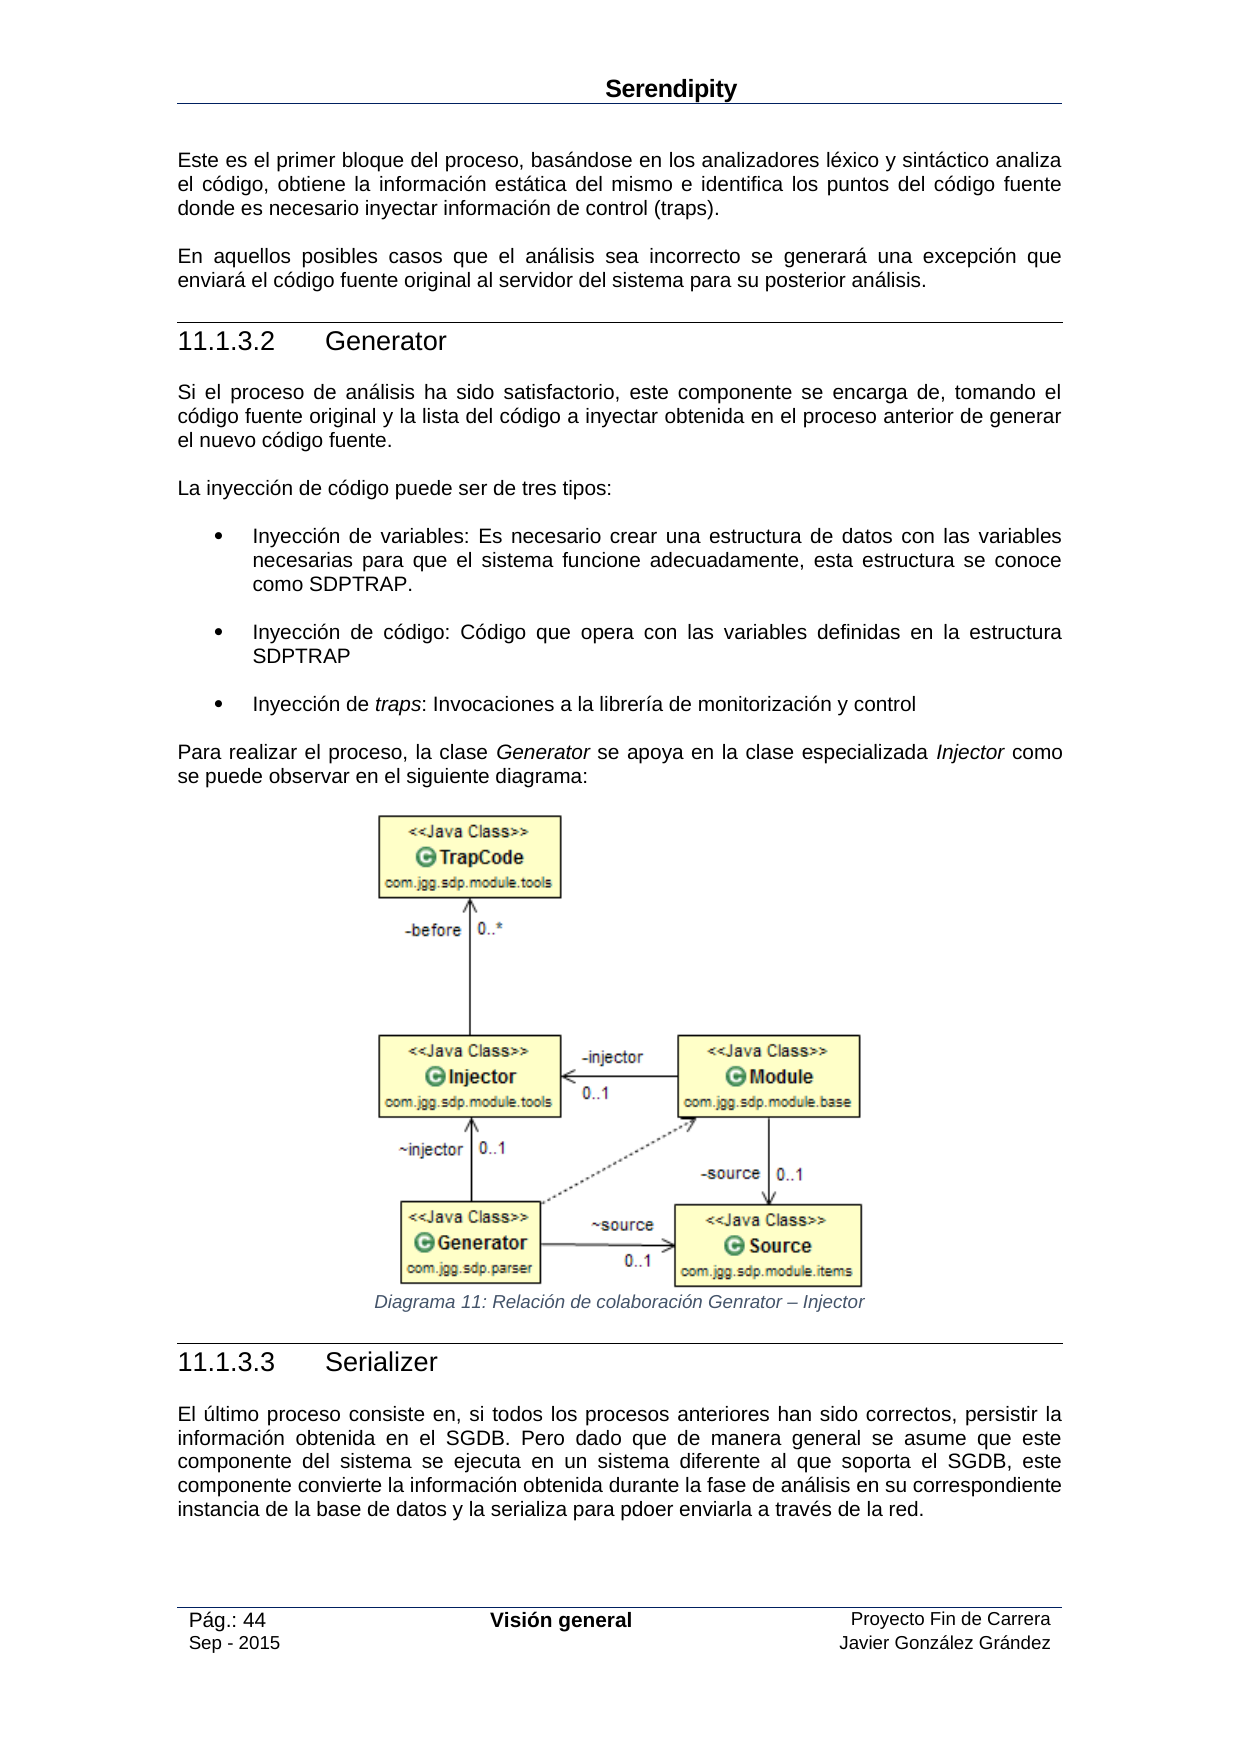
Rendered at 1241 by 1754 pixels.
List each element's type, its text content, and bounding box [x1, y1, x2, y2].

text Si el proceso de análisis ha sido satisfactorio, este componente se encarga de, tomando el código fuente original y la lista del código a inyectar obtenida en el proceso anterior de generar el nuevo código fuente. [177, 380, 1063, 452]
subtitle Serializer [177, 1344, 1063, 1377]
list Inyección de variables: Es necesario crear una estructura de datos con las variables necesarias para que el sistema funcione adecuadamente, esta estructura se conoce como SDPTRAP. [215, 524, 1063, 596]
list Inyección de traps: Invocaciones a la librería de monitorización y control [215, 692, 1063, 716]
text El último proceso consiste en, si todos los procesos anteriores han sido correctos, persistir la información obtenida en el SGDB. Pero dado que de manera general se asume que este componente del sistema se ejecuta en un sistema diferente al que soporta el SGDB, este componente convierte la información obtenida durante la fase de análisis en su correspondiente instancia de la base de datos y la serializa para pdoer enviarla a través de la red. [177, 1401, 1063, 1521]
text Para realizar el proceso, la clase Generator se apoya en la clase especializada Injector como se puede observar en el siguiente diagrama: [177, 740, 1063, 788]
subtitle Generator [177, 323, 1063, 356]
picture [374, 811, 867, 1292]
text En aquellos posibles casos que el análisis sea incorrecto se generará una excepción que enviará el código fuente original al servidor del sistema para su posterior análisis. [177, 243, 1063, 291]
list Inyección de código: Código que opera con las variables definidas en la estructura SDPTRAP [215, 620, 1063, 668]
text Este es el primer bloque del proceso, basándose en los analizadores léxico y sintáctico analiza el código, obtiene la información estática del mismo e identifica los puntos del código fuente donde es necesario inyectar información de control (traps). [177, 148, 1063, 219]
text Diagrama 11: Relación de colaboración Genrator – Injector [177, 1291, 1063, 1313]
text La inyección de código puede ser de tres tipos: [177, 476, 1063, 500]
